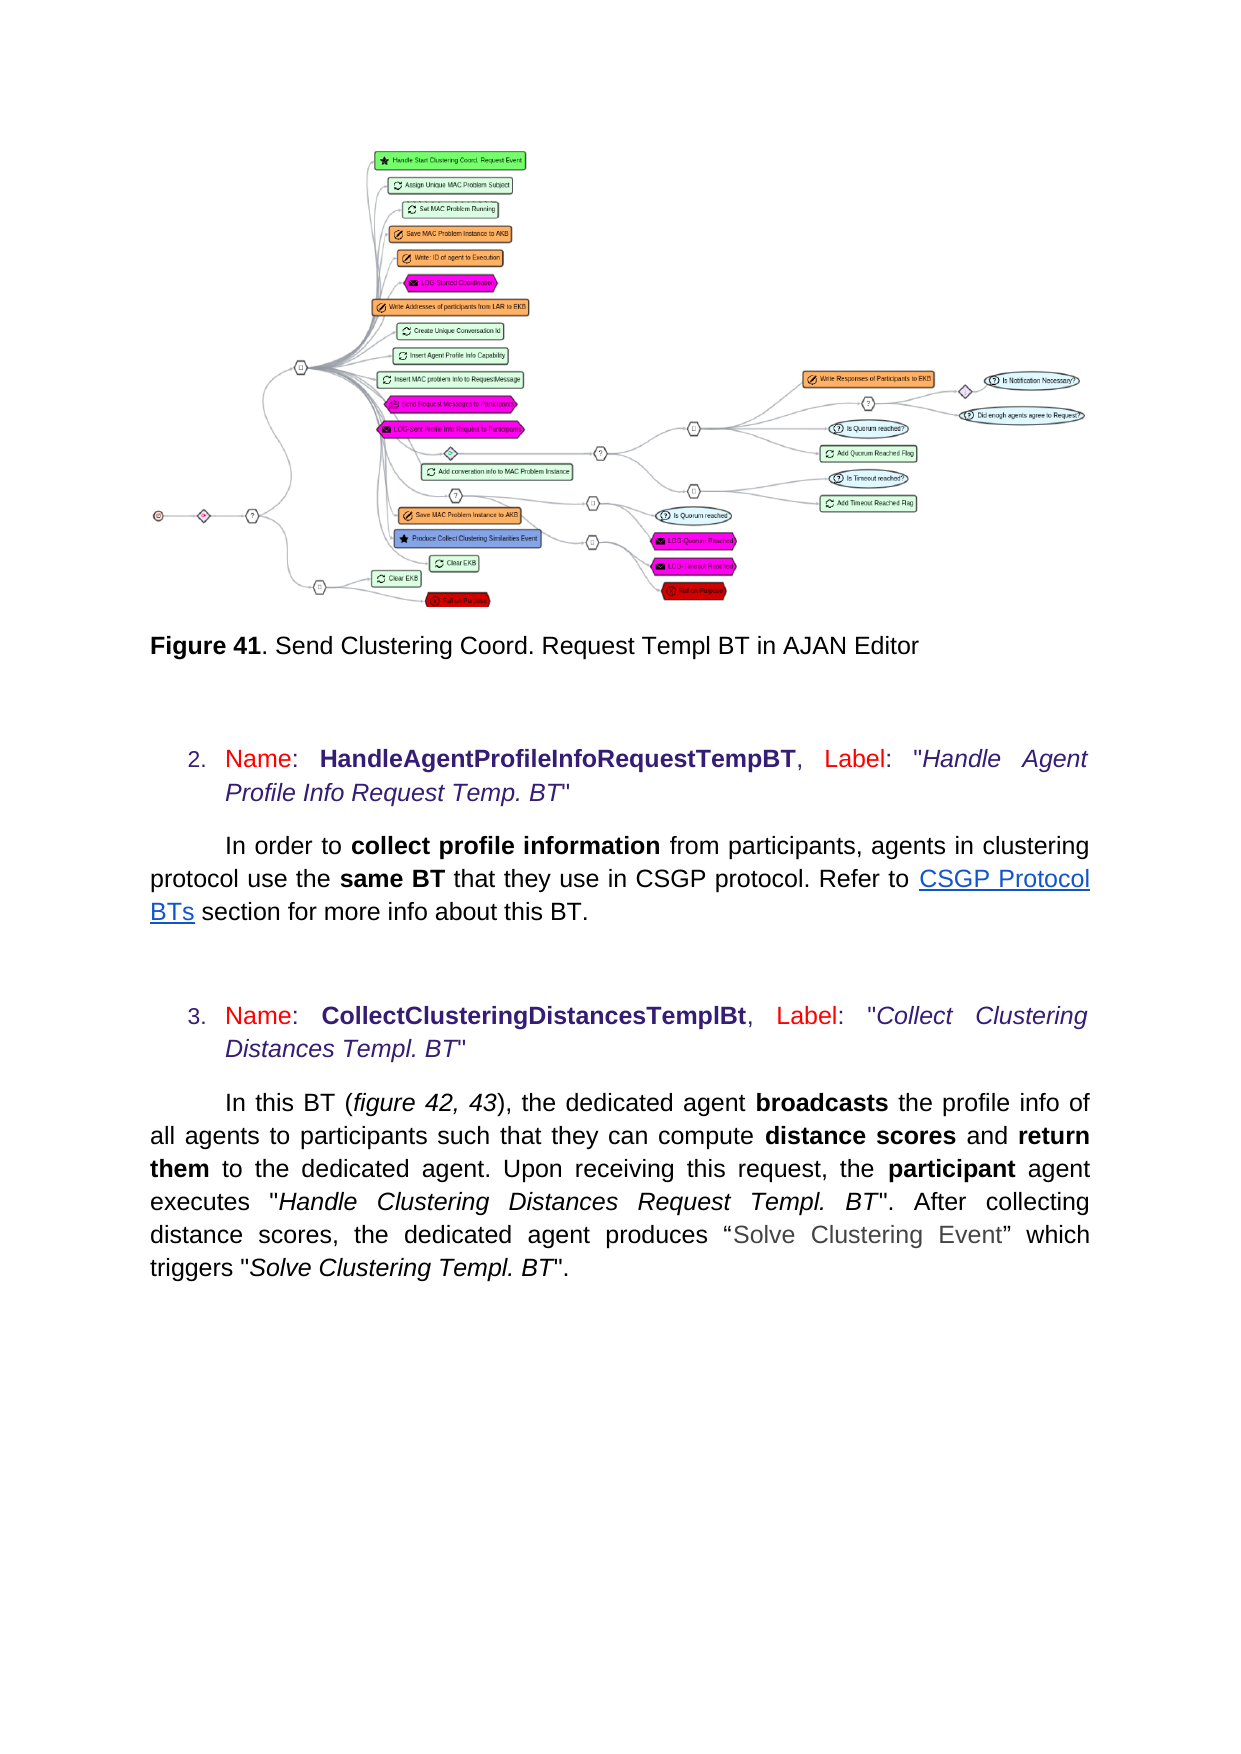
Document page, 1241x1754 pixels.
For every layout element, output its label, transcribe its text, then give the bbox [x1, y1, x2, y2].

text Figure 41. Send Clustering Coord. Request Templ BT in AJAN Editor [150, 631, 1090, 660]
list Name: CollectClusteringDistancesTemplBt, Label: "Collect Clustering Distances Templ. BT" [187, 1001, 1090, 1063]
list Name: HandleAgentProfileInfoRequestTempBT, Label: "Handle Agent Profile Info Request Temp. BT" [187, 744, 1090, 806]
text In this BT (figure 42, 43), the dedicated agent broadcasts the profile info of all agents to participants such that they can compute distance scores and return them to the dedicated agent. Upon receiving this request, the participant agent executes "Handle Clustering Distances Request Templ. BT". After collecting distance scores, the dedicated agent produces “Solve Clustering Event” which triggers "Solve Clustering Templ. BT". [150, 1088, 1090, 1282]
text In order to collect profile information from participants, agents in clustering protocol use the same BT that they use in CSGP protocol. Refer to CSGP Protocol BTs section for more info about this BT. [150, 831, 1090, 926]
picture [150, 150, 1091, 607]
